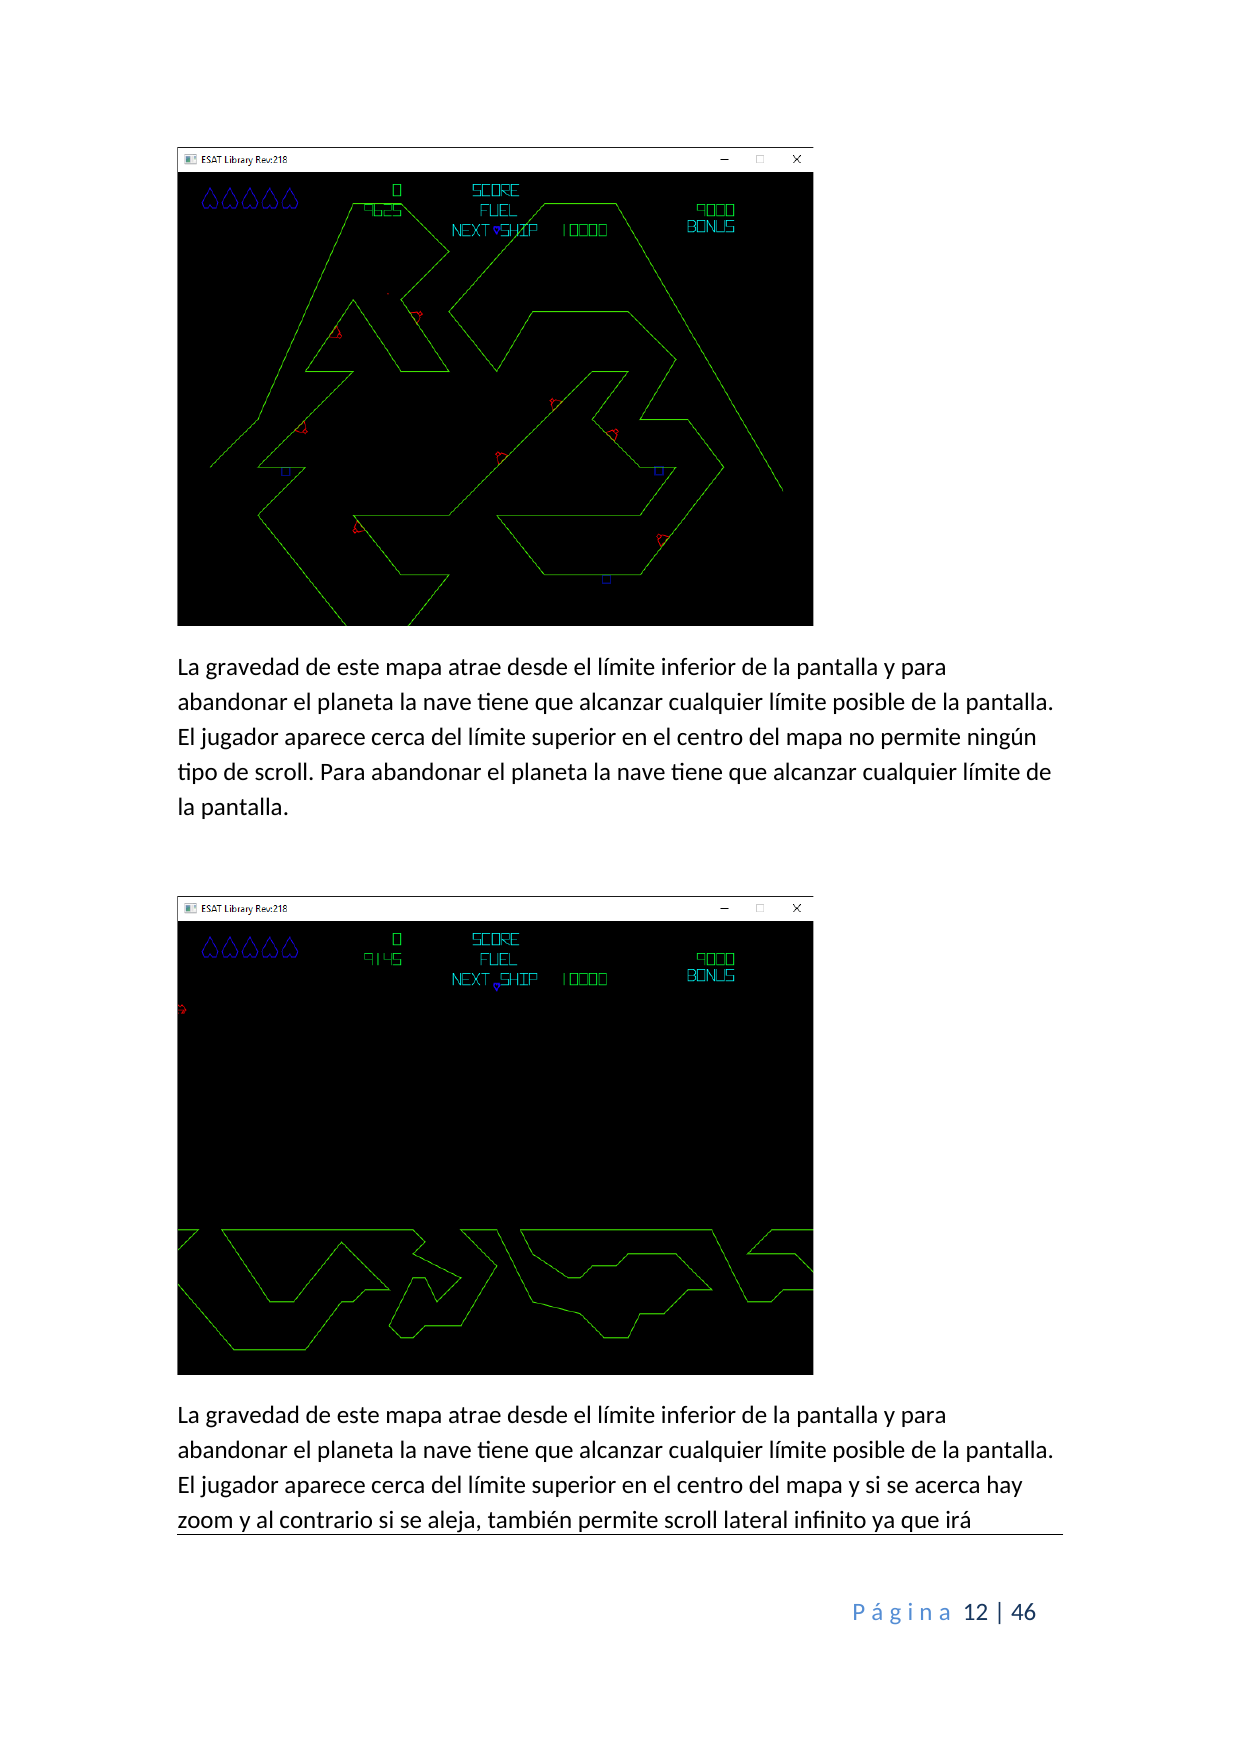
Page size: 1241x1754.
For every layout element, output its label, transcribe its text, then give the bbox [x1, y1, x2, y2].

picture [177, 147, 814, 626]
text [177, 1399, 1063, 1534]
text La gravedad de este mapa atrae desde el límite inferior de la pantalla y para abandonar el planeta la nave tiene que alcanzar cualquier límite posible de la pantalla. El jugador aparece cerca del límite superior en el centro del mapa no permite ningún tipo de scroll. Para abandonar el planeta la nave tiene que alcanzar cualquier límite de la pantalla. [177, 651, 1063, 821]
picture [177, 896, 814, 1375]
